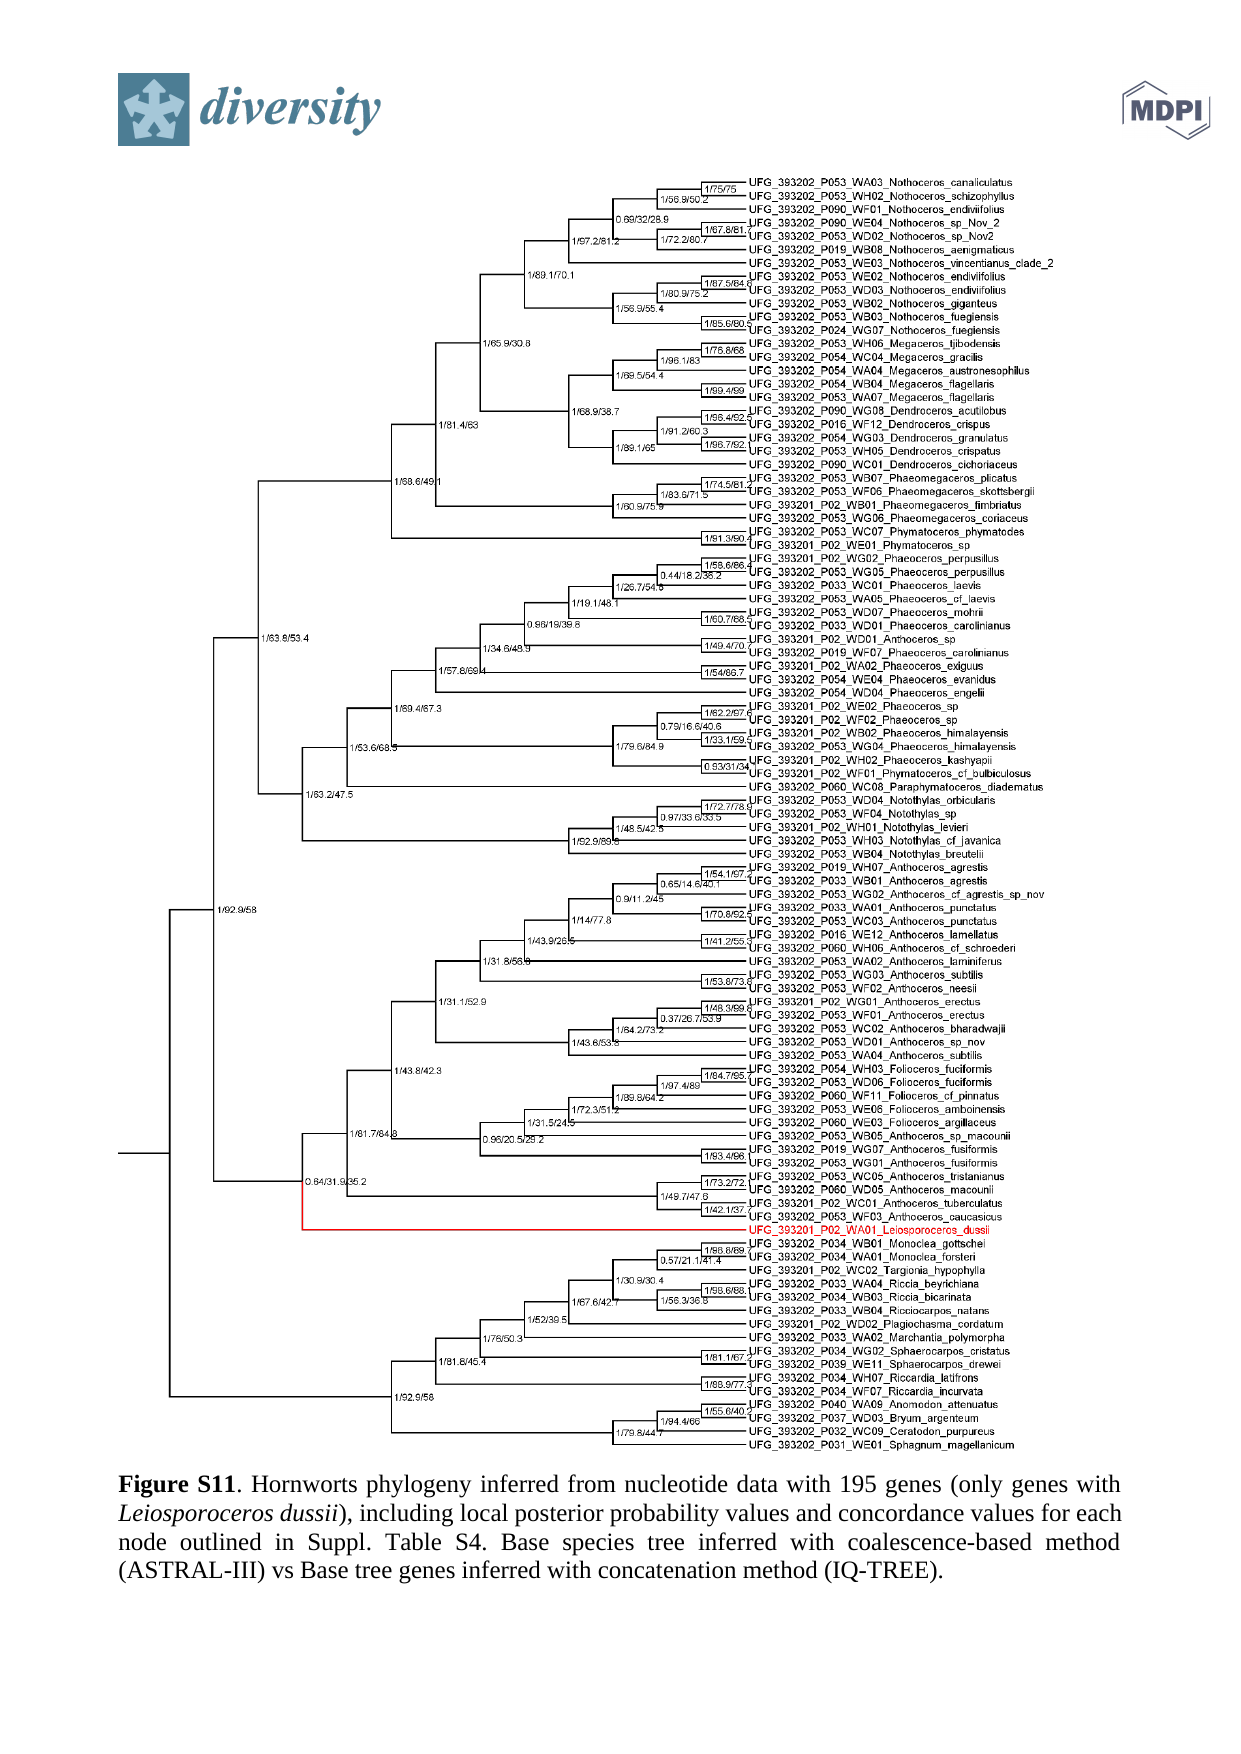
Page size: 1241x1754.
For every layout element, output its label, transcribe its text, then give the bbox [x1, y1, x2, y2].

picture [118, 73, 381, 146]
picture [118, 173, 1055, 1453]
text Figure S11. Hornworts phylogeny inferred from nucleotide data with 195 genes (only genes with Leiosporoceros dussii), including local posterior probability values and concordance values for each node outlined in Suppl. Table S4. Base species tree inferred with coalescence-based method (ASTRAL-III) vs Base tree genes inferred with concatenation method (IQ-TREE). [118, 1469, 1122, 1584]
